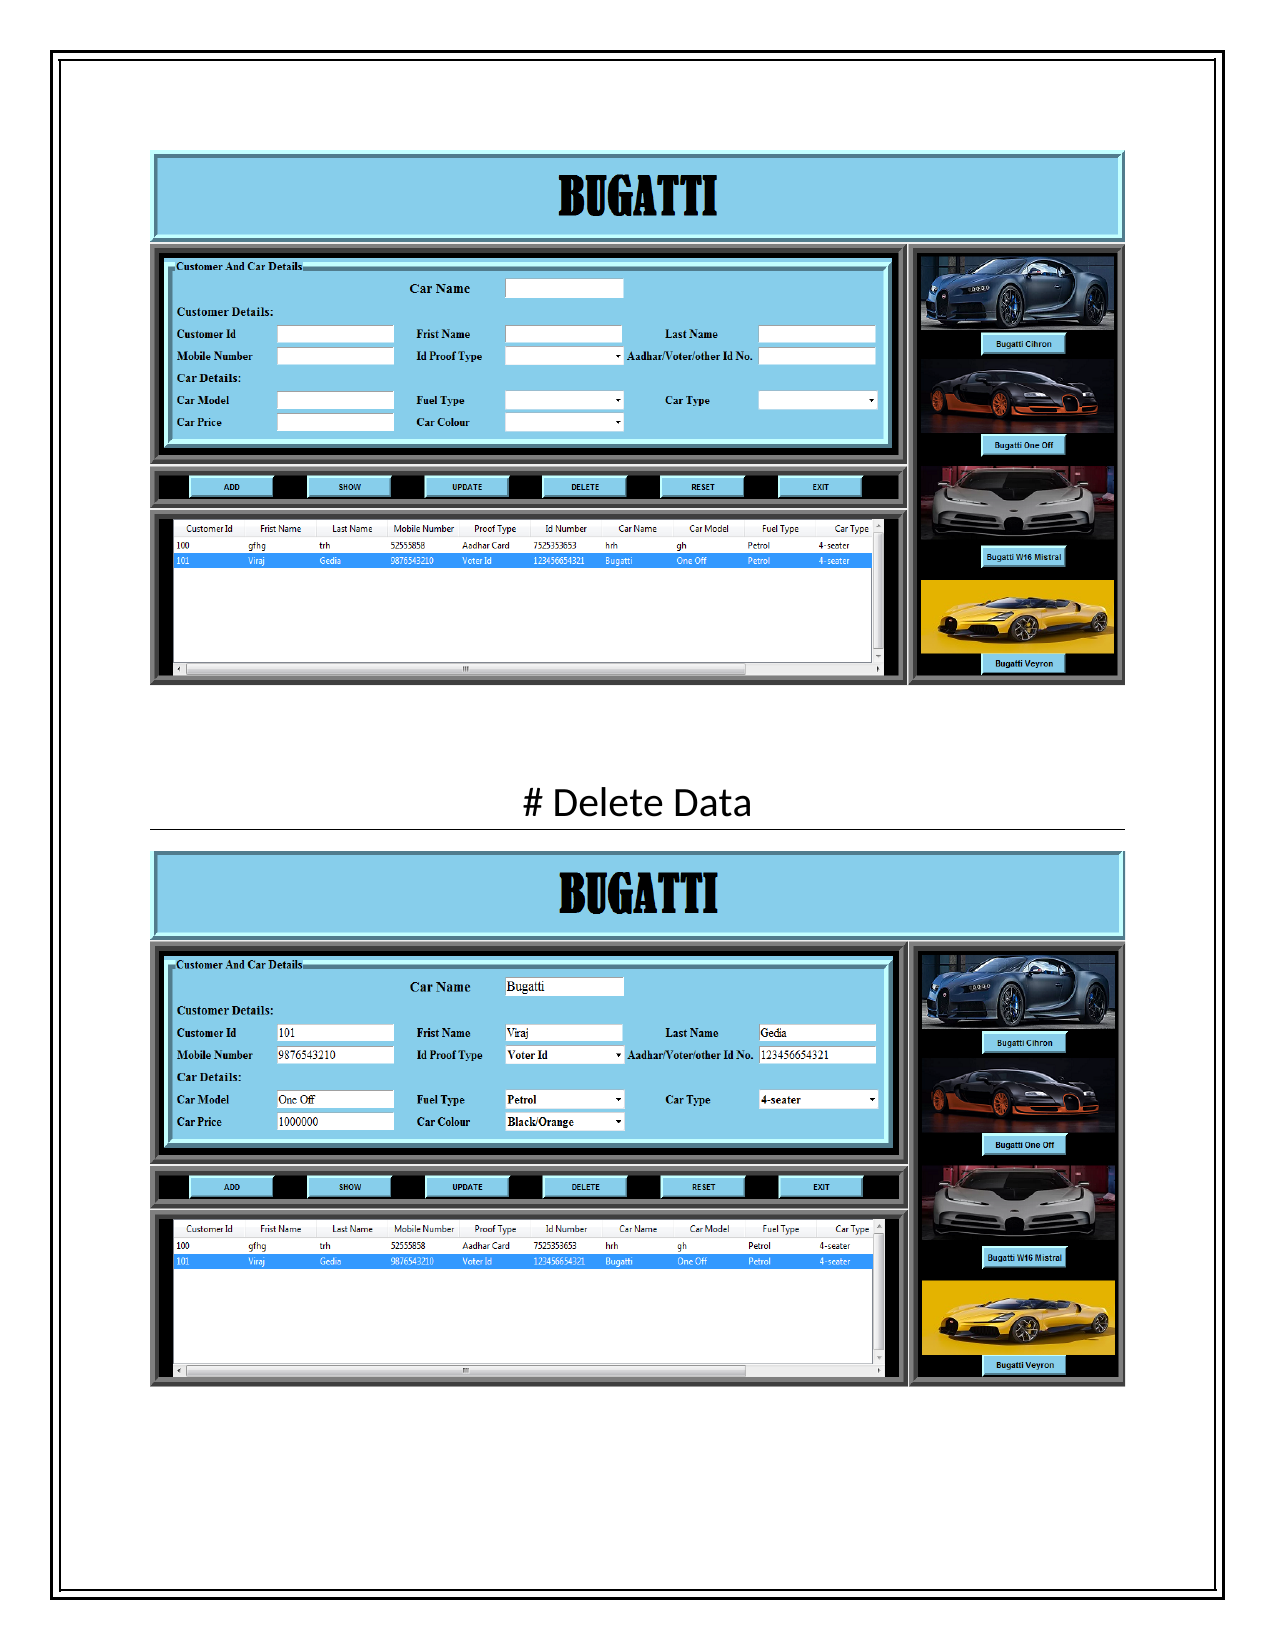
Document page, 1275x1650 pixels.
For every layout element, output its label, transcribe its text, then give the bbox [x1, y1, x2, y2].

text # Delete Data [150, 776, 1125, 829]
picture [150, 851, 1125, 1387]
picture [150, 150, 1125, 686]
